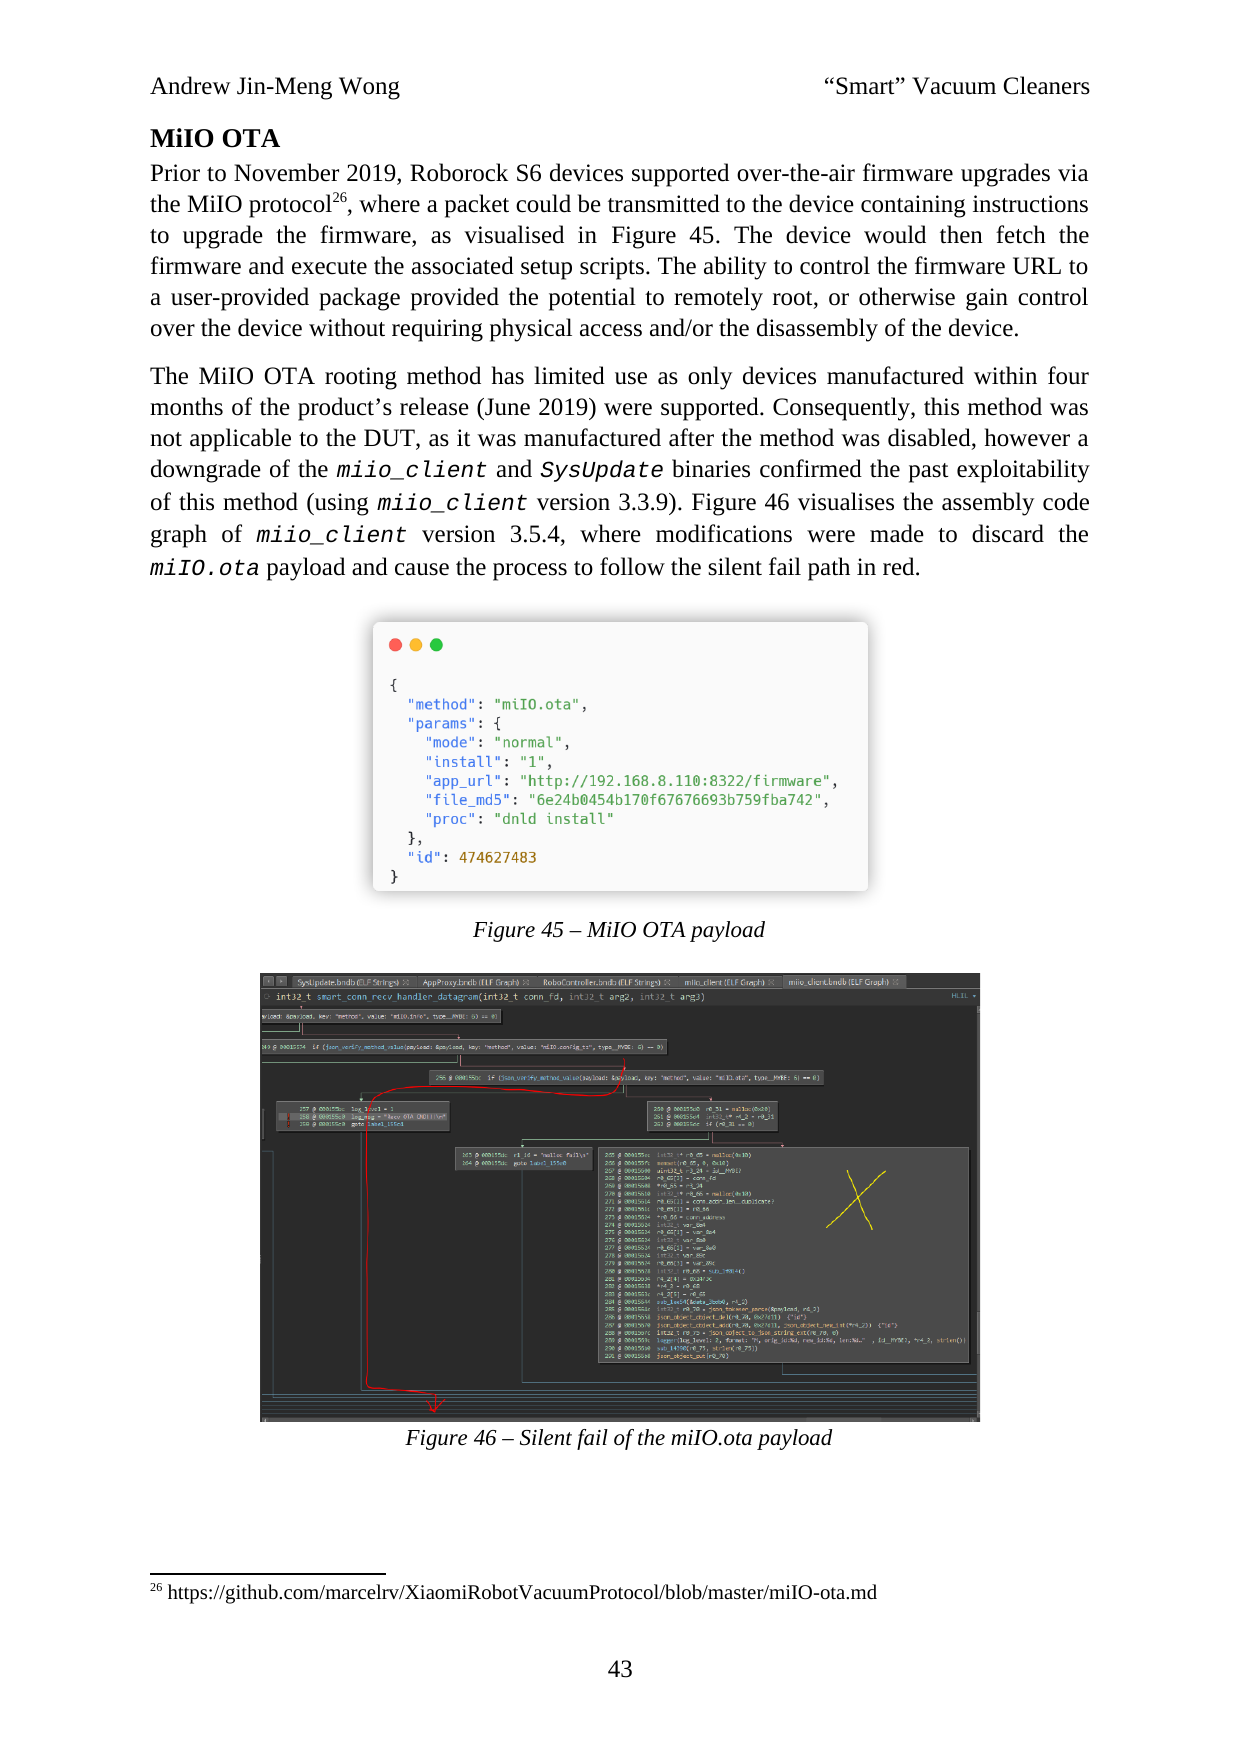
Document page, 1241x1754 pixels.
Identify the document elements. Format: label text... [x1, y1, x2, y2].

subtitle MiIO OTA [150, 122, 1090, 153]
picture [373, 622, 868, 891]
picture [260, 973, 981, 1422]
text The MiIO OTA rooting method has limited use as only devices manufactured within four months of the product’s release (June 2019) were supported. Consequently, this method was not applicable to the DUT, as it was manufactured after the method was disabled, however a downgrade of the miio_client and SysUpdate binaries confirmed the past exploitability of this method (using miio_client version 3.3.9). Figure 46 visualises the assembly code graph of miio_client version 3.5.4, where modifications were made to discard the miIO.ota payload and cause the process to follow the silent fail path in red. [150, 361, 1090, 582]
text Prior to November 2019, Roborock S6 devices supported over-the-air firmware upgrades via the MiIO protocol, where a packet could be transmitted to the device containing instructions to upgrade the firmware, as visualised in Figure 45. The device would then fetch the firmware and execute the associated setup scripts. The ability to control the firmware URL to a user-provided package provided the potential to remotely root, or otherwise gain control over the device without requiring physical access and/or the disassembly of the device. [150, 158, 1090, 342]
